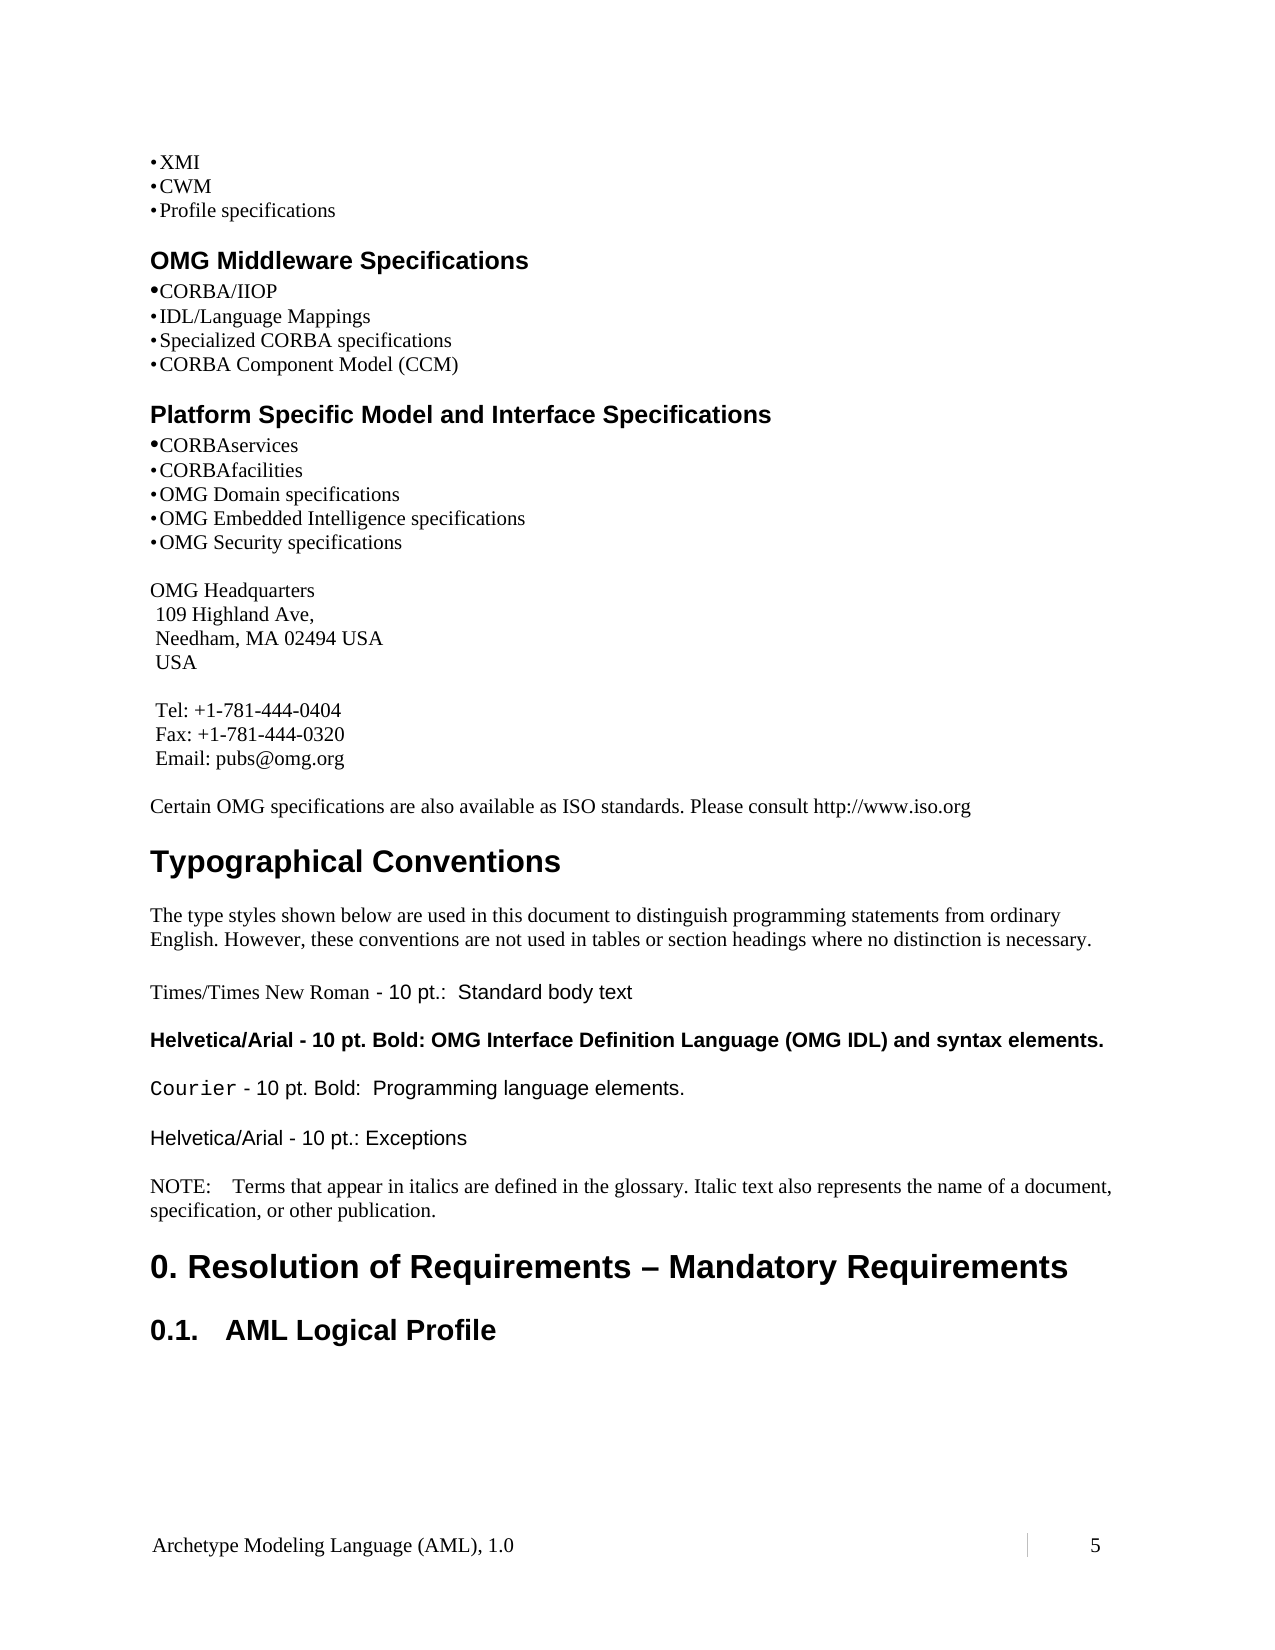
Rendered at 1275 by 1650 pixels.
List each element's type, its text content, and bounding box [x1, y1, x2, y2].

text Times/Times New Roman - 10 pt.: Standard body text [150, 979, 1125, 1028]
text OMG Headquarters 109 Highland Ave, Needham, MA 02494 USA USA Tel: +1-781-444-0404 Fax: +1-781-444-0320 Email: pubs@omg.org Certain OMG specifications are also available as ISO standards. Please consult http://www.iso.org [150, 578, 1125, 843]
text Helvetica/Arial - 10 pt. Bold: OMG Interface Definition Language (OMG IDL) and syntax elements. [150, 1028, 1125, 1076]
text Platform Specific Model and Interface Specifications [150, 400, 1125, 429]
text OMG Middleware Specifications [150, 246, 1125, 275]
text • CORBA/IIOP • IDL/Language Mappings • Specialized CORBA specifications • CORBA Component Model (CCM) [150, 275, 1125, 400]
text • CORBAservices • CORBAfacilities • OMG Domain specifications • OMG Embedded Intelligence specifications • OMG Security specifications [150, 429, 1125, 578]
text The type styles shown below are used in this document to distinguish programming statements from ordinary English. However, these conventions are not used in tables or section headings where no distinction is necessary. [150, 903, 1125, 951]
text Courier - 10 pt. Bold: Programming language elements. [150, 1076, 1125, 1126]
text NOTE: Terms that appear in italics are defined in the glossary. Italic text also represents the name of a document, specification, or other publication. [150, 1174, 1125, 1222]
text Helvetica/Arial - 10 pt.: Exceptions [150, 1126, 1125, 1174]
text Typographical Conventions [150, 843, 1125, 903]
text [150, 150, 1125, 246]
subtitle Resolution of Requirements – Mandatory Requirements [150, 1247, 1125, 1286]
subtitle AML Logical Profile [150, 1313, 1125, 1346]
